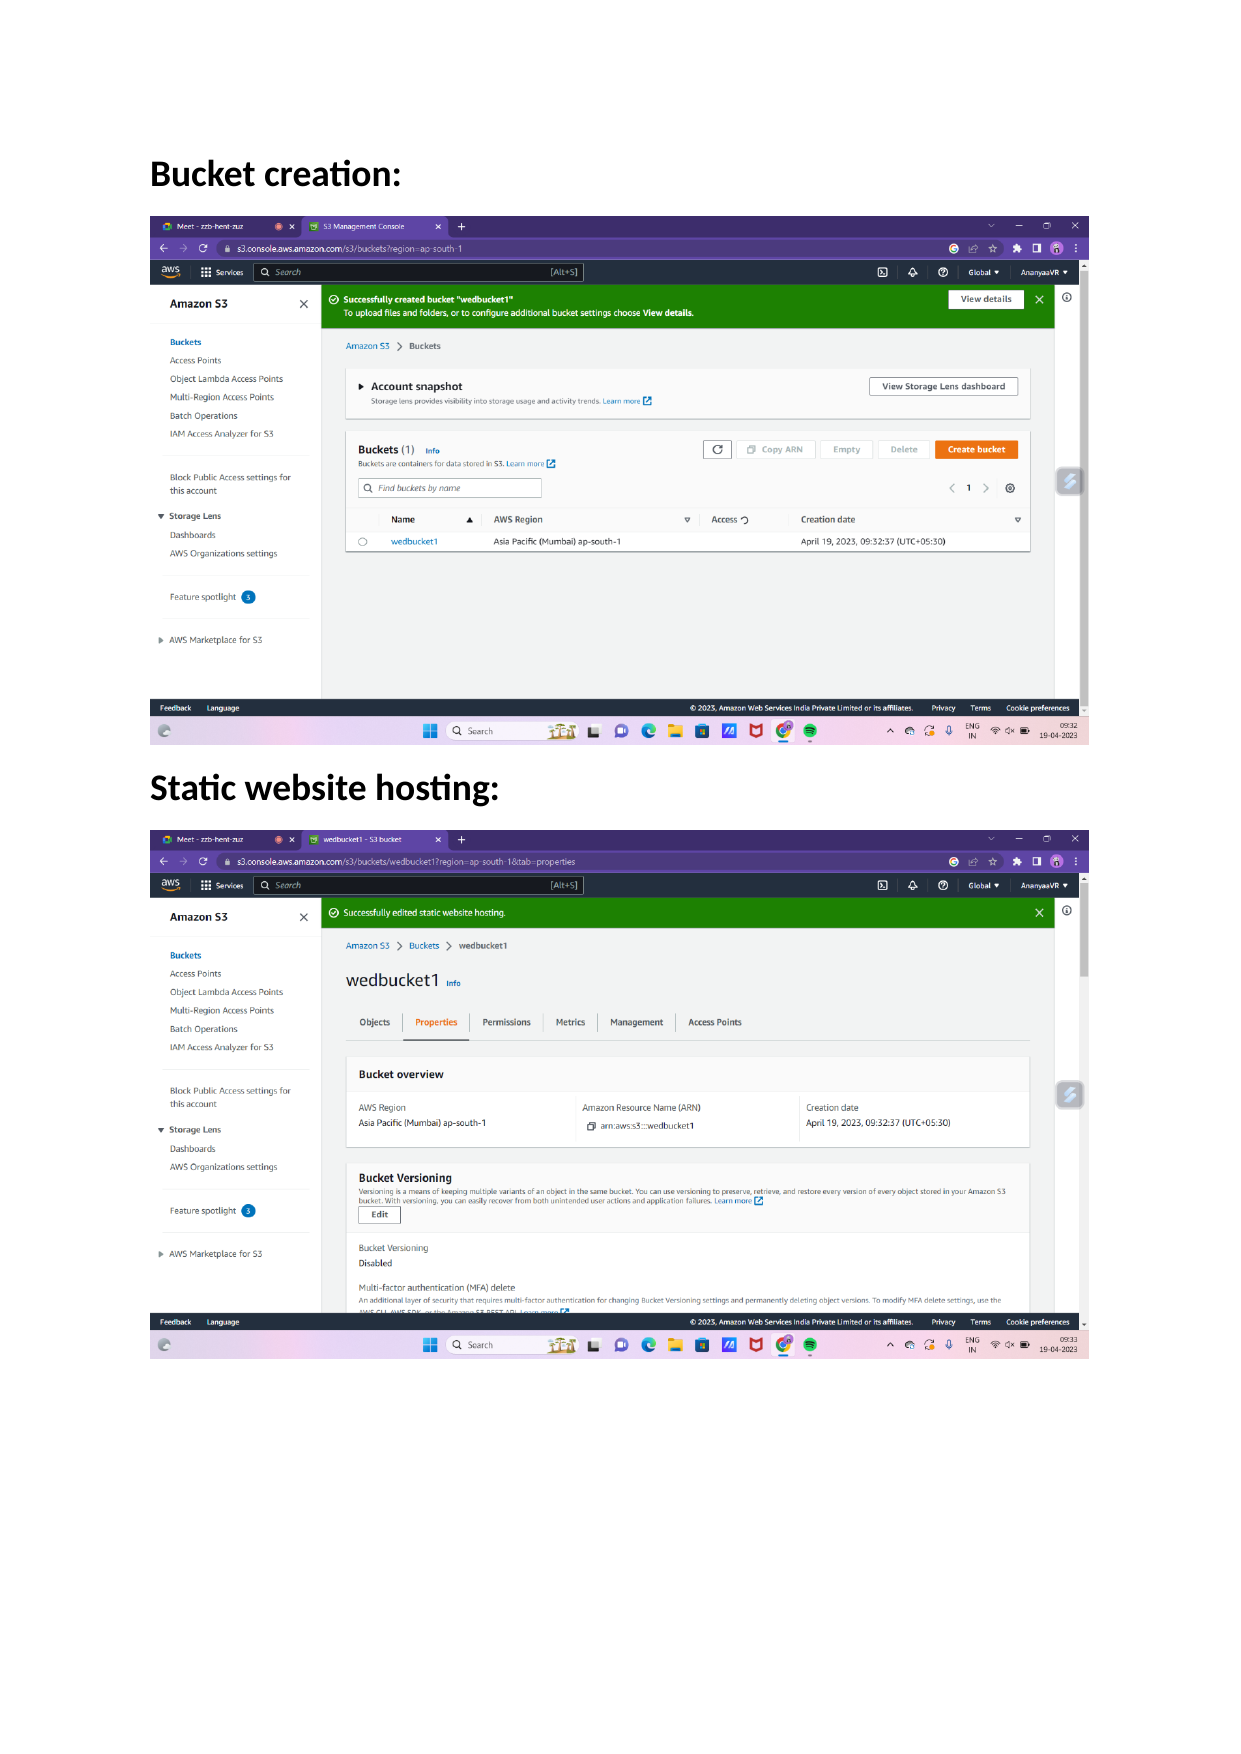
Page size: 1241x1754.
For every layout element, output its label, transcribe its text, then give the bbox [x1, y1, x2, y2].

text Static website hosting: [150, 764, 1090, 809]
text Bucket creation: [150, 150, 1090, 196]
picture [150, 830, 1089, 1359]
picture [150, 216, 1089, 745]
